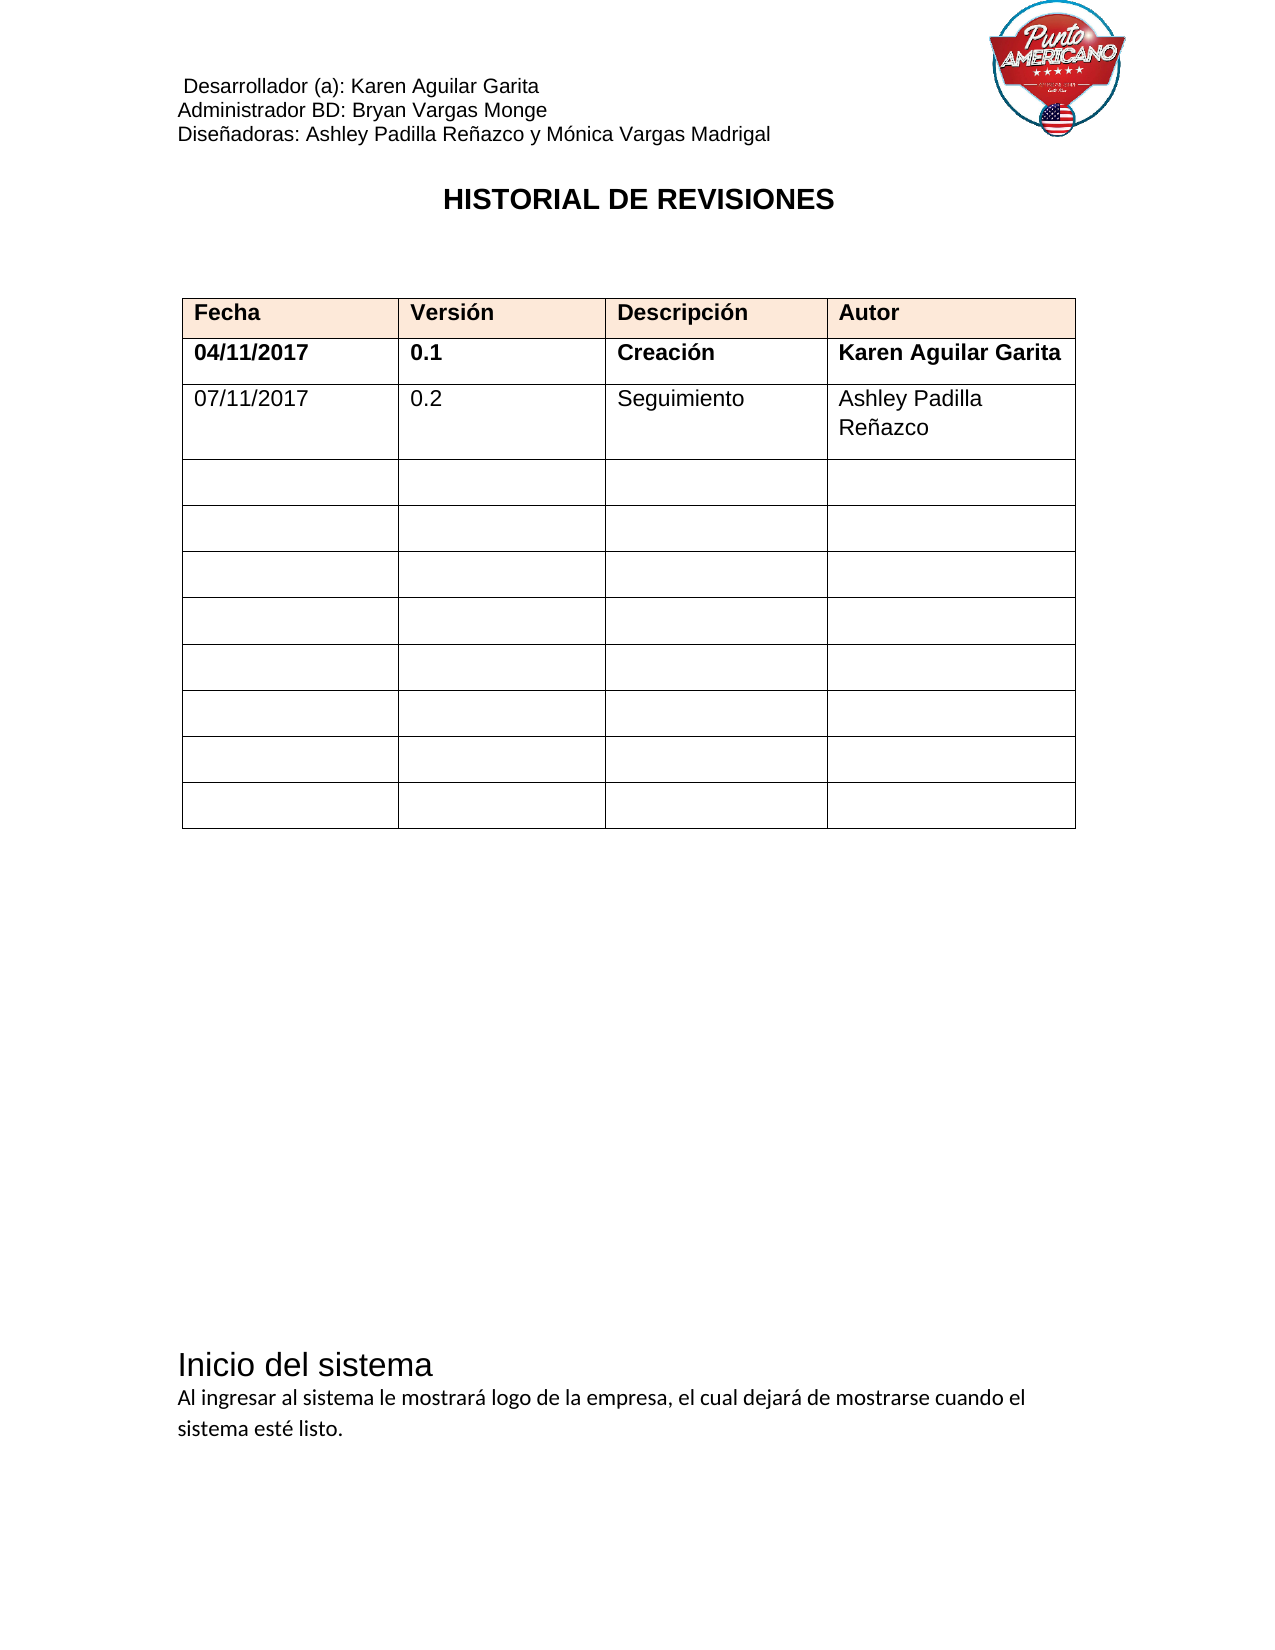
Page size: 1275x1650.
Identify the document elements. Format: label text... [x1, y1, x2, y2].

table_cell [828, 598, 1075, 643]
text Al ingresar al sistema le mostrará logo de la empresa, el cual dejará de mostrarse cuando el sistema esté listo. [177, 1383, 1098, 1442]
table_cell [606, 460, 827, 505]
table_cell [399, 691, 605, 736]
table_cell [183, 691, 398, 736]
table_cell Ashley Padilla Reñazco [828, 385, 1075, 459]
picture [988, 0, 1126, 137]
table_cell [399, 552, 605, 597]
table_cell [828, 506, 1075, 551]
table_cell [399, 783, 605, 828]
table_cell [828, 645, 1075, 689]
table_cell [399, 645, 605, 689]
table_cell [828, 460, 1075, 505]
table_cell Seguimiento [606, 385, 827, 459]
table_cell [183, 645, 398, 689]
table_cell [828, 552, 1075, 597]
table_cell 0.2 [399, 385, 605, 459]
table_cell [399, 506, 605, 551]
table_cell [183, 506, 398, 551]
text HISTORIAL DE REVISIONES [180, 182, 1098, 216]
table_cell [828, 691, 1075, 736]
table_cell [183, 737, 398, 782]
table_cell 0.1 [399, 339, 605, 384]
table_cell [606, 783, 827, 828]
table_cell [828, 783, 1075, 828]
table_cell [399, 460, 605, 505]
table_cell [183, 460, 398, 505]
subtitle Inicio del sistema [177, 1345, 1098, 1383]
table_header Descripción [606, 299, 827, 338]
table_cell Creación [606, 339, 827, 384]
table_cell [399, 737, 605, 782]
table_cell [606, 506, 827, 551]
table_cell 07/11/2017 [183, 385, 398, 459]
table_cell [183, 783, 398, 828]
table_cell [399, 598, 605, 643]
table_cell [606, 737, 827, 782]
table_cell Karen Aguilar Garita [828, 339, 1075, 384]
table_cell [606, 691, 827, 736]
table_cell 04/11/2017 [183, 339, 398, 384]
table_cell [183, 598, 398, 643]
table_header Versión [399, 299, 605, 338]
table_header Fecha [183, 299, 398, 338]
table_header Autor [828, 299, 1075, 338]
table_cell [606, 645, 827, 689]
table_cell [828, 737, 1075, 782]
table_cell [183, 552, 398, 597]
table_cell [606, 598, 827, 643]
table_cell [606, 552, 827, 597]
